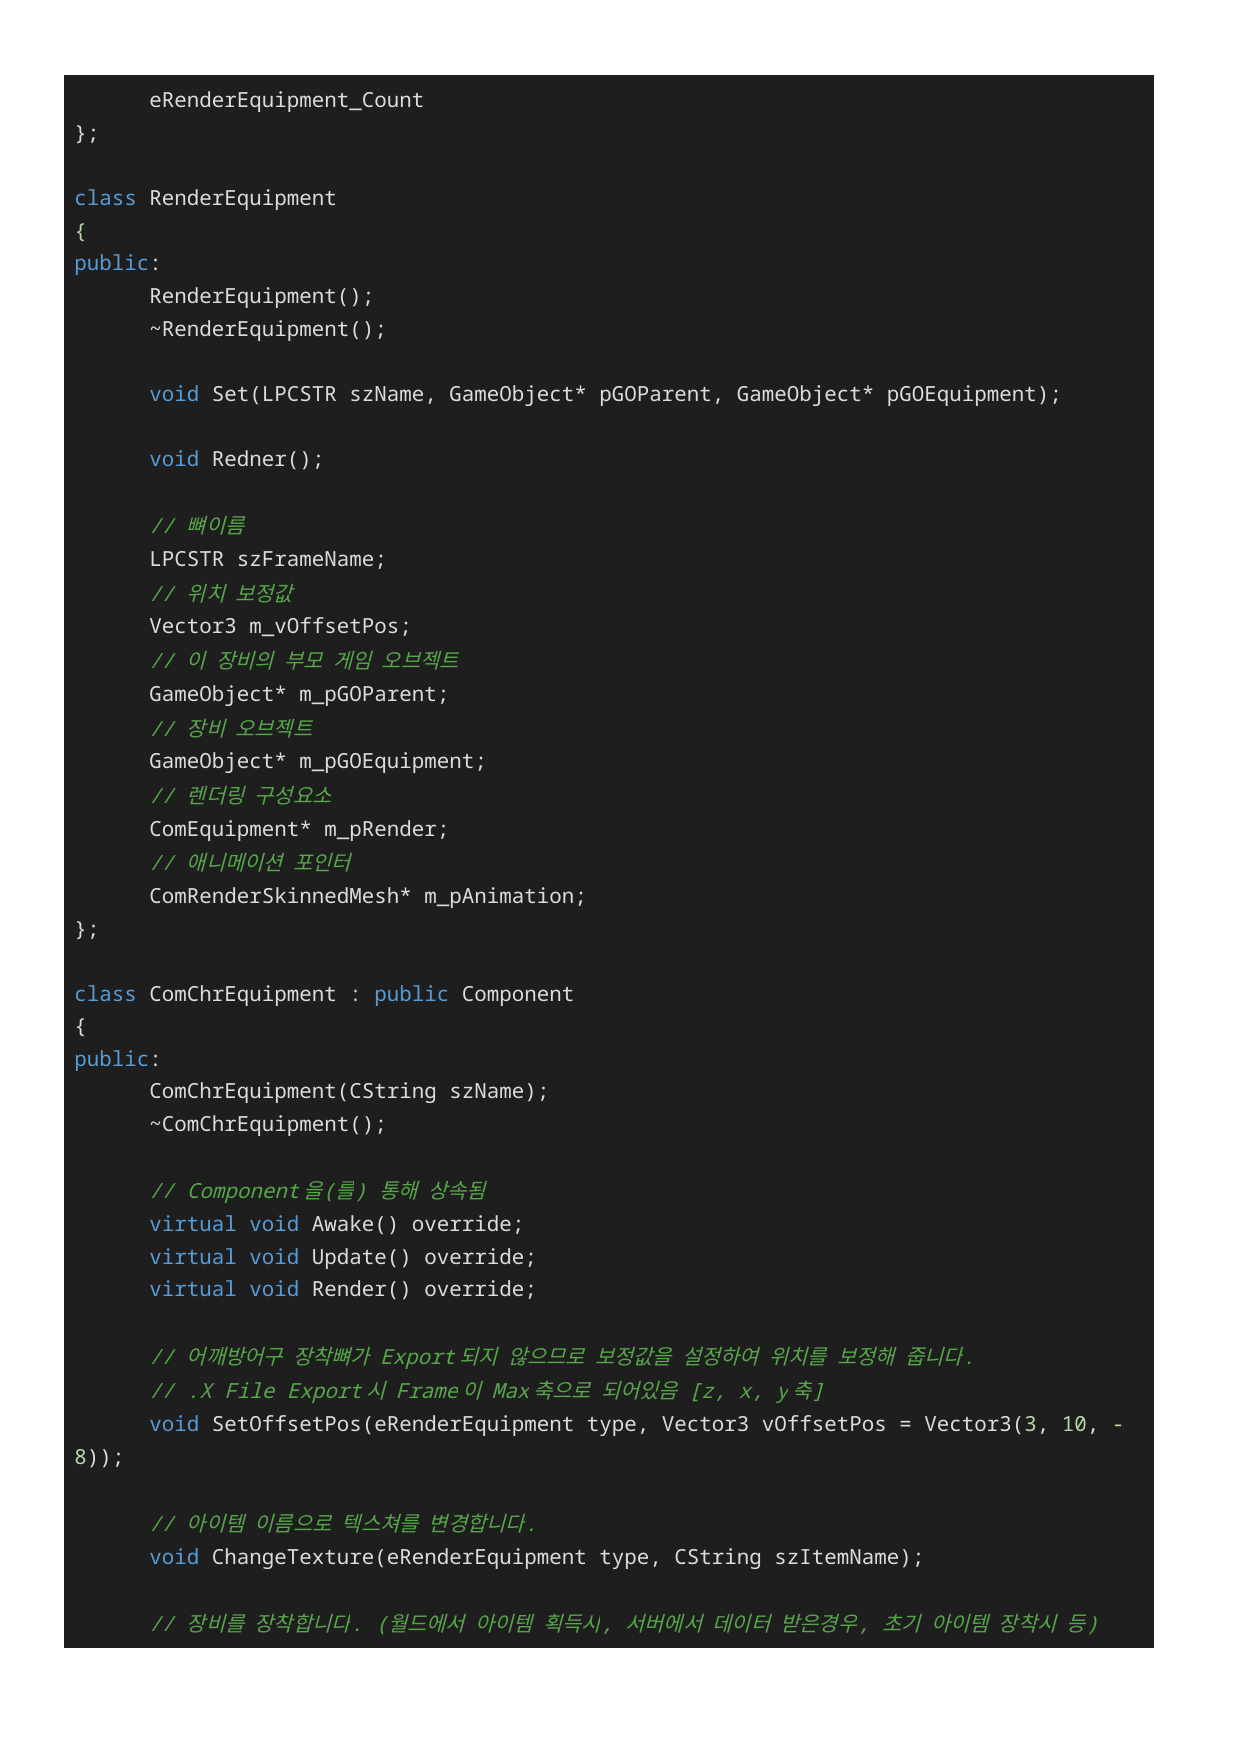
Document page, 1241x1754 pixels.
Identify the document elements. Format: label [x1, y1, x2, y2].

table_header [64, 75, 1154, 1648]
